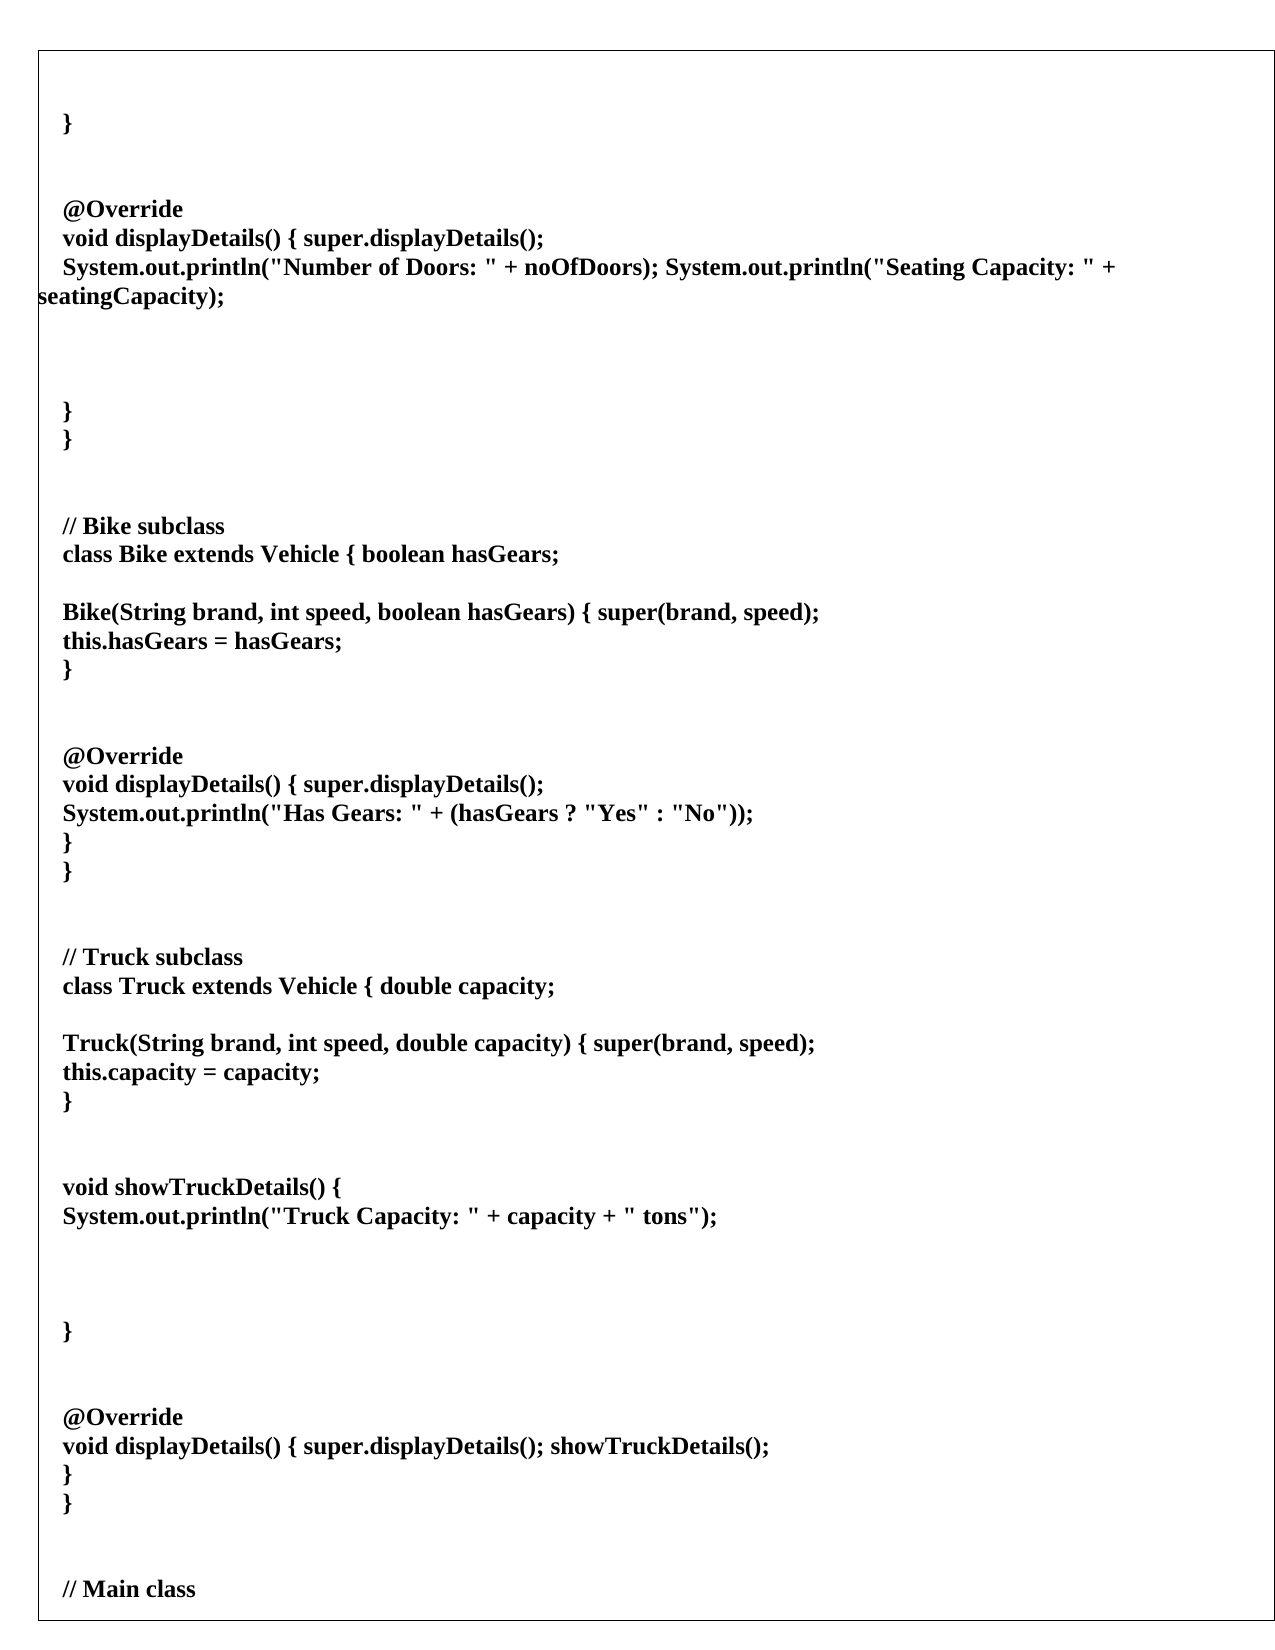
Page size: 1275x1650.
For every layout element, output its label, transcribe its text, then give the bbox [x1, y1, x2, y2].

text System.out.println("Has Gears: " + (hasGears ? "Yes" : "No")); [39, 798, 1274, 827]
text } [39, 1086, 1274, 1114]
text } [39, 424, 1274, 453]
text @Override [39, 741, 1274, 769]
text Bike(String brand, int speed, boolean hasGears) { super(brand, speed); [39, 597, 1274, 626]
text // Main class [39, 1574, 1274, 1603]
text this.hasGears = hasGears; [39, 626, 1274, 654]
text // Bike subclass [39, 511, 1274, 539]
text } [39, 108, 1274, 137]
text System.out.println("Truck Capacity: " + capacity + " tons"); [39, 1201, 1274, 1229]
text class Bike extends Vehicle { boolean hasGears; [39, 539, 1274, 568]
text this.capacity = capacity; [39, 1057, 1274, 1086]
text void showTruckDetails() { [39, 1172, 1274, 1201]
text } [39, 827, 1274, 856]
text void displayDetails() { super.displayDetails(); [39, 223, 1274, 252]
text } [39, 396, 1274, 424]
text @Override [39, 194, 1274, 223]
text void displayDetails() { super.displayDetails(); [39, 769, 1274, 798]
text } [39, 1488, 1274, 1517]
text class Truck extends Vehicle { double capacity; [39, 971, 1274, 999]
text void displayDetails() { super.displayDetails(); showTruckDetails(); [39, 1431, 1274, 1459]
text } [39, 654, 1274, 683]
text } [39, 1316, 1274, 1344]
text @Override [39, 1402, 1274, 1431]
text Truck(String brand, int speed, double capacity) { super(brand, speed); [39, 1028, 1274, 1057]
text } [39, 856, 1274, 884]
text // Truck subclass [39, 942, 1274, 971]
text System.out.println("Number of Doors: " + noOfDoors); System.out.println("Seating Capacity: " + seatingCapacity); [39, 252, 1274, 309]
text } [39, 1459, 1274, 1488]
